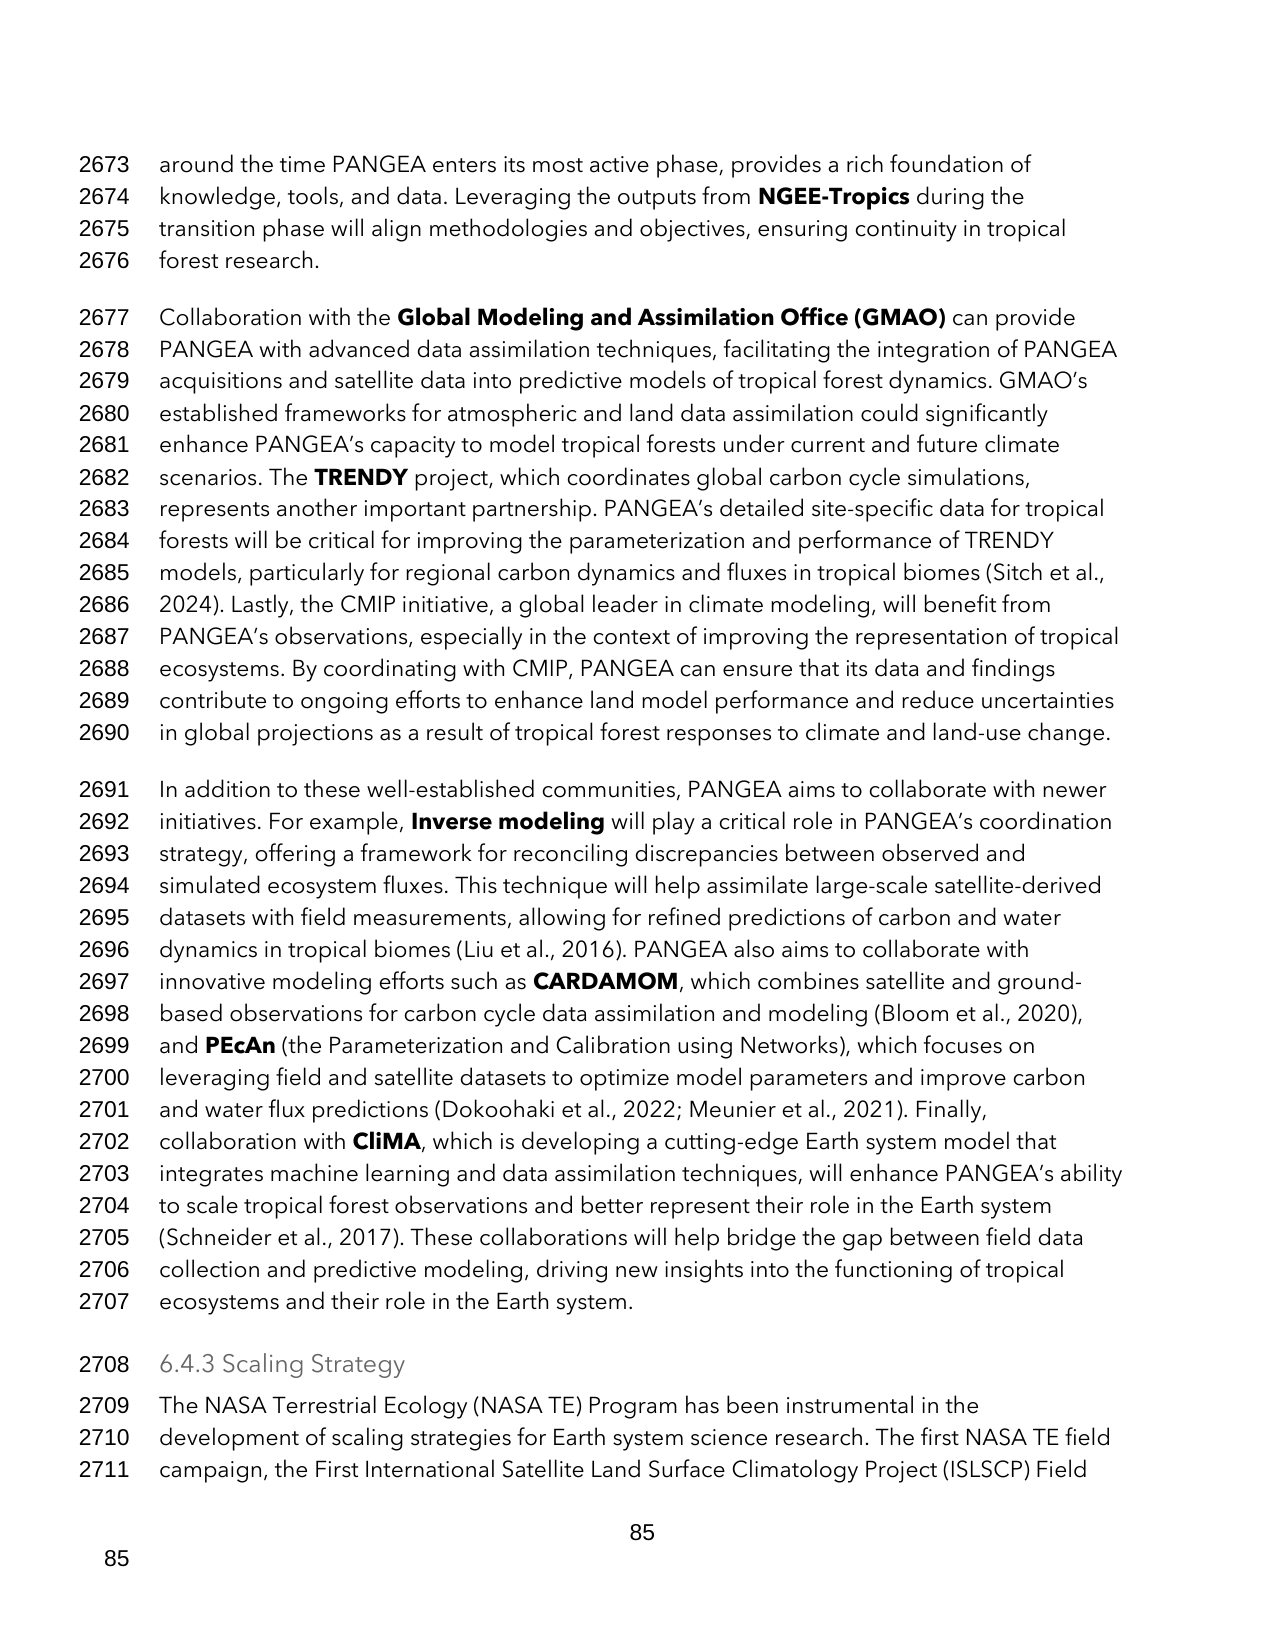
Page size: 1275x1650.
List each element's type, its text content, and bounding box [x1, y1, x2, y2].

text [159, 1392, 1125, 1483]
text In addition to these well-established communities, PANGEA aims to collaborate with newer initiatives. For example, Inverse modeling will play a critical role in PANGEA’s coordination strategy, offering a framework for reconciling discrepancies between observed and simulated ecosystem fluxes. This technique will help assimilate large-scale satellite-derived datasets with field measurements, allowing for refined predictions of carbon and water dynamics in tropical biomes (Liu et al., 2016). PANGEA also aims to collaborate with innovative modeling efforts such as CARDAMOM, which combines satellite and ground-based observations for carbon cycle data assimilation and modeling (Bloom et al., 2020), and PEcAn (the Parameterization and Calibration using Networks), which focuses on leveraging field and satellite datasets to optimize model parameters and improve carbon and water flux predictions (Dokoohaki et al., 2022; Meunier et al., 2021). Finally, collaboration with CliMA, which is developing a cutting-edge Earth system model that integrates machine learning and data assimilation techniques, will enhance PANGEA’s ability to scale tropical forest observations and better represent their role in the Earth system (Schneider et al., 2017). These collaborations will help bridge the gap between field data collection and predictive modeling, driving new insights into the functioning of tropical ecosystems and their role in the Earth system. [159, 776, 1125, 1315]
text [159, 150, 1125, 274]
subtitle 6.4.3 Scaling Strategy [159, 1348, 1125, 1379]
text Collaboration with the Global Modeling and Assimilation Office (GMAO) can provide PANGEA with advanced data assimilation techniques, facilitating the integration of PANGEA acquisitions and satellite data into predictive models of tropical forest dynamics. GMAO’s established frameworks for atmospheric and land data assimilation could significantly enhance PANGEA’s capacity to model tropical forests under current and future climate scenarios. The TRENDY project, which coordinates global carbon cycle simulations, represents another important partnership. PANGEA’s detailed site-specific data for tropical forests will be critical for improving the parameterization and performance of TRENDY models, particularly for regional carbon dynamics and fluxes in tropical biomes (Sitch et al., 2024). Lastly, the CMIP initiative, a global leader in climate modeling, will benefit from PANGEA’s observations, especially in the context of improving the representation of tropical ecosystems. By coordinating with CMIP, PANGEA can ensure that its data and findings contribute to ongoing efforts to enhance land model performance and reduce uncertainties in global projections as a result of tropical forest responses to climate and land-use change. [159, 303, 1125, 746]
